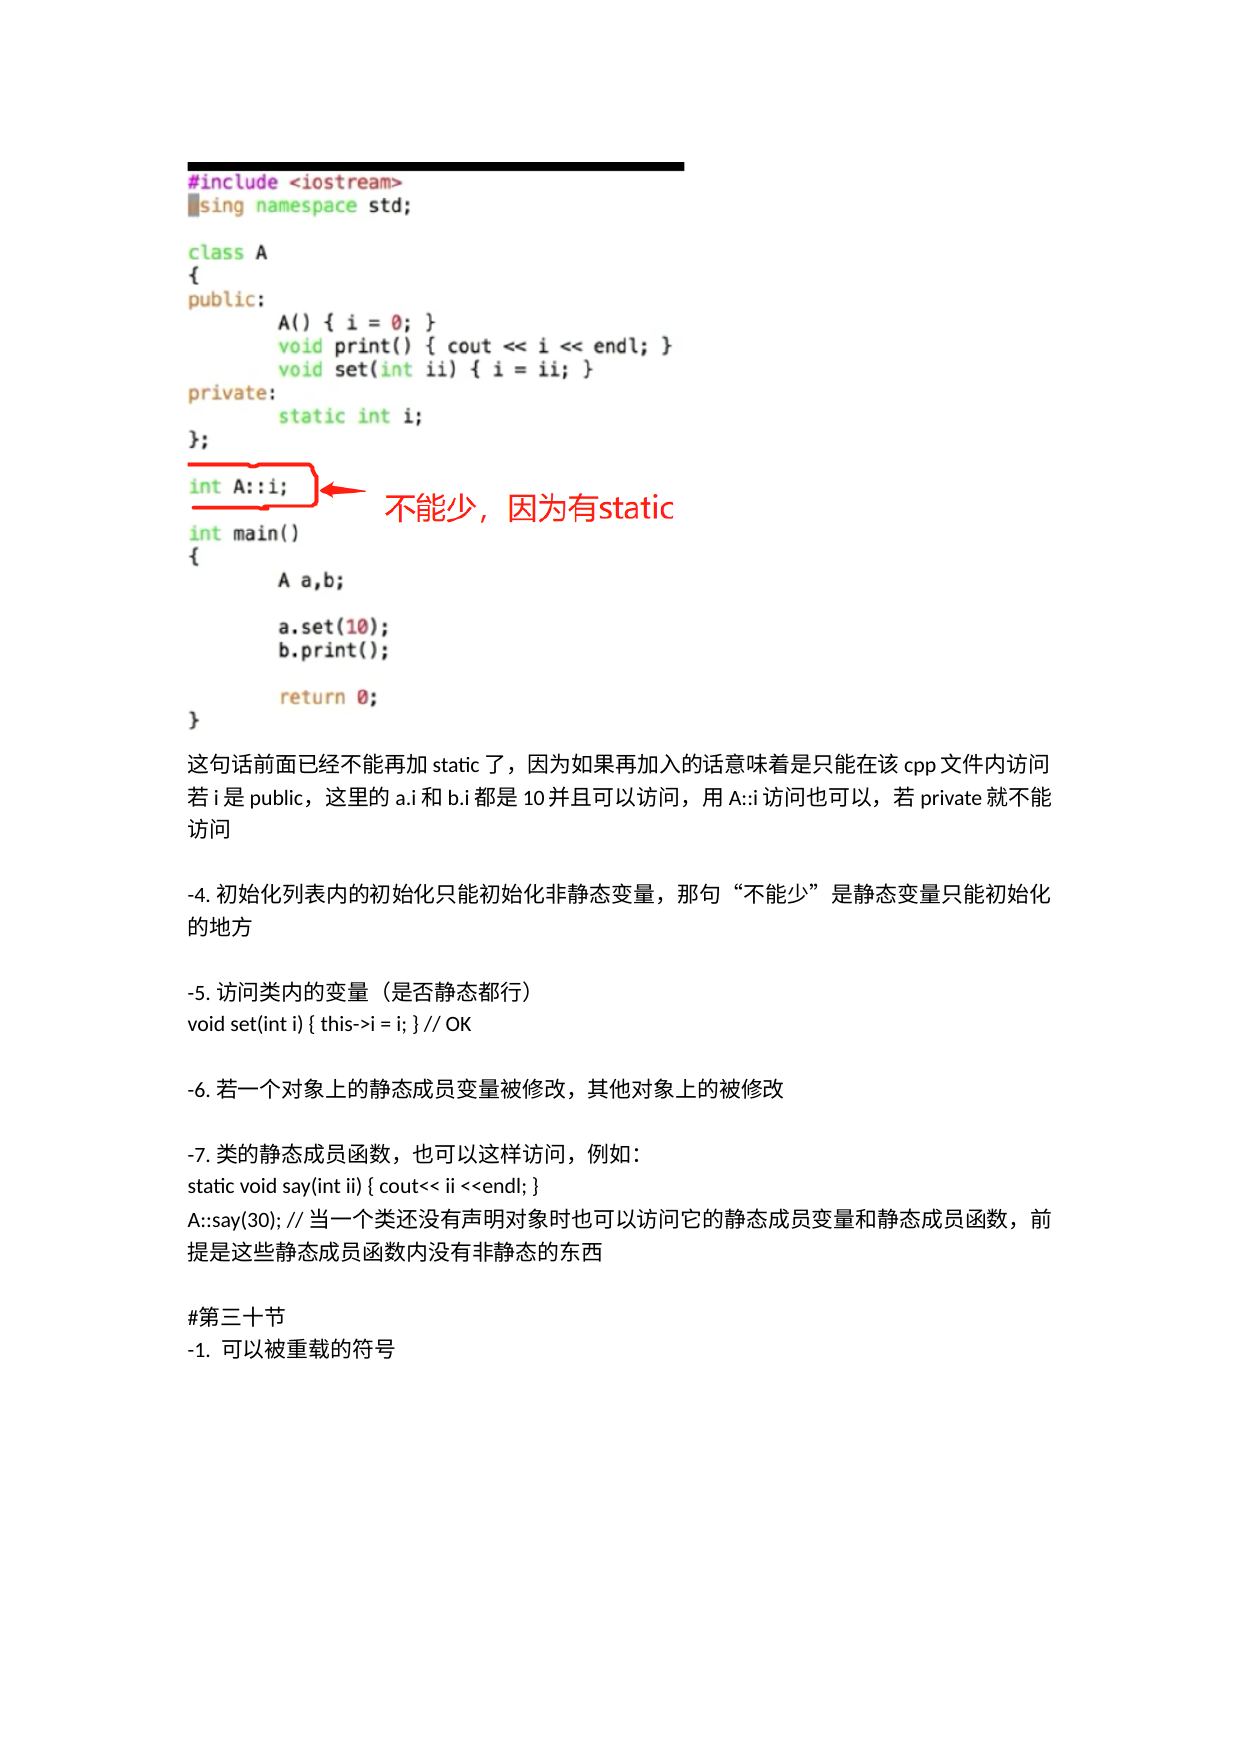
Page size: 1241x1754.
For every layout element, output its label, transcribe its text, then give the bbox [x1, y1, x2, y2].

text 这句话前面已经不能再加static了，因为如果再加入的话意味着是只能在该cpp文件内访问 [187, 747, 1053, 779]
text #第三十节 [187, 1299, 1053, 1332]
text 若i是public，这里的a.i 和b.i都是10并且可以访问，用A::i访问也可以，若private就不能访问 [187, 779, 1053, 844]
text -1. 可以被重载的符号 [187, 1332, 1053, 1364]
text -5. 访问类内的变量（是否静态都行） [187, 974, 1053, 1007]
text void set(int i) { this->i = i; } // OK [187, 1007, 1053, 1039]
text A::say(30); // 当一个类还没有声明对象时也可以访问它的静态成员变量和静态成员函数，前提是这些静态成员函数内没有非静态的东西 [187, 1202, 1053, 1267]
text -4. 初始化列表内的初始化只能初始化非静态变量，那句“不能少”是静态变量只能初始化的地方 [187, 877, 1053, 942]
text -7. 类的静态成员函数，也可以这样访问，例如： [187, 1137, 1053, 1169]
picture [187, 162, 685, 740]
text -6. 若一个对象上的静态成员变量被修改，其他对象上的被修改 [187, 1072, 1053, 1104]
text static void say(int ii) { cout<< ii <<endl; } [187, 1169, 1053, 1202]
